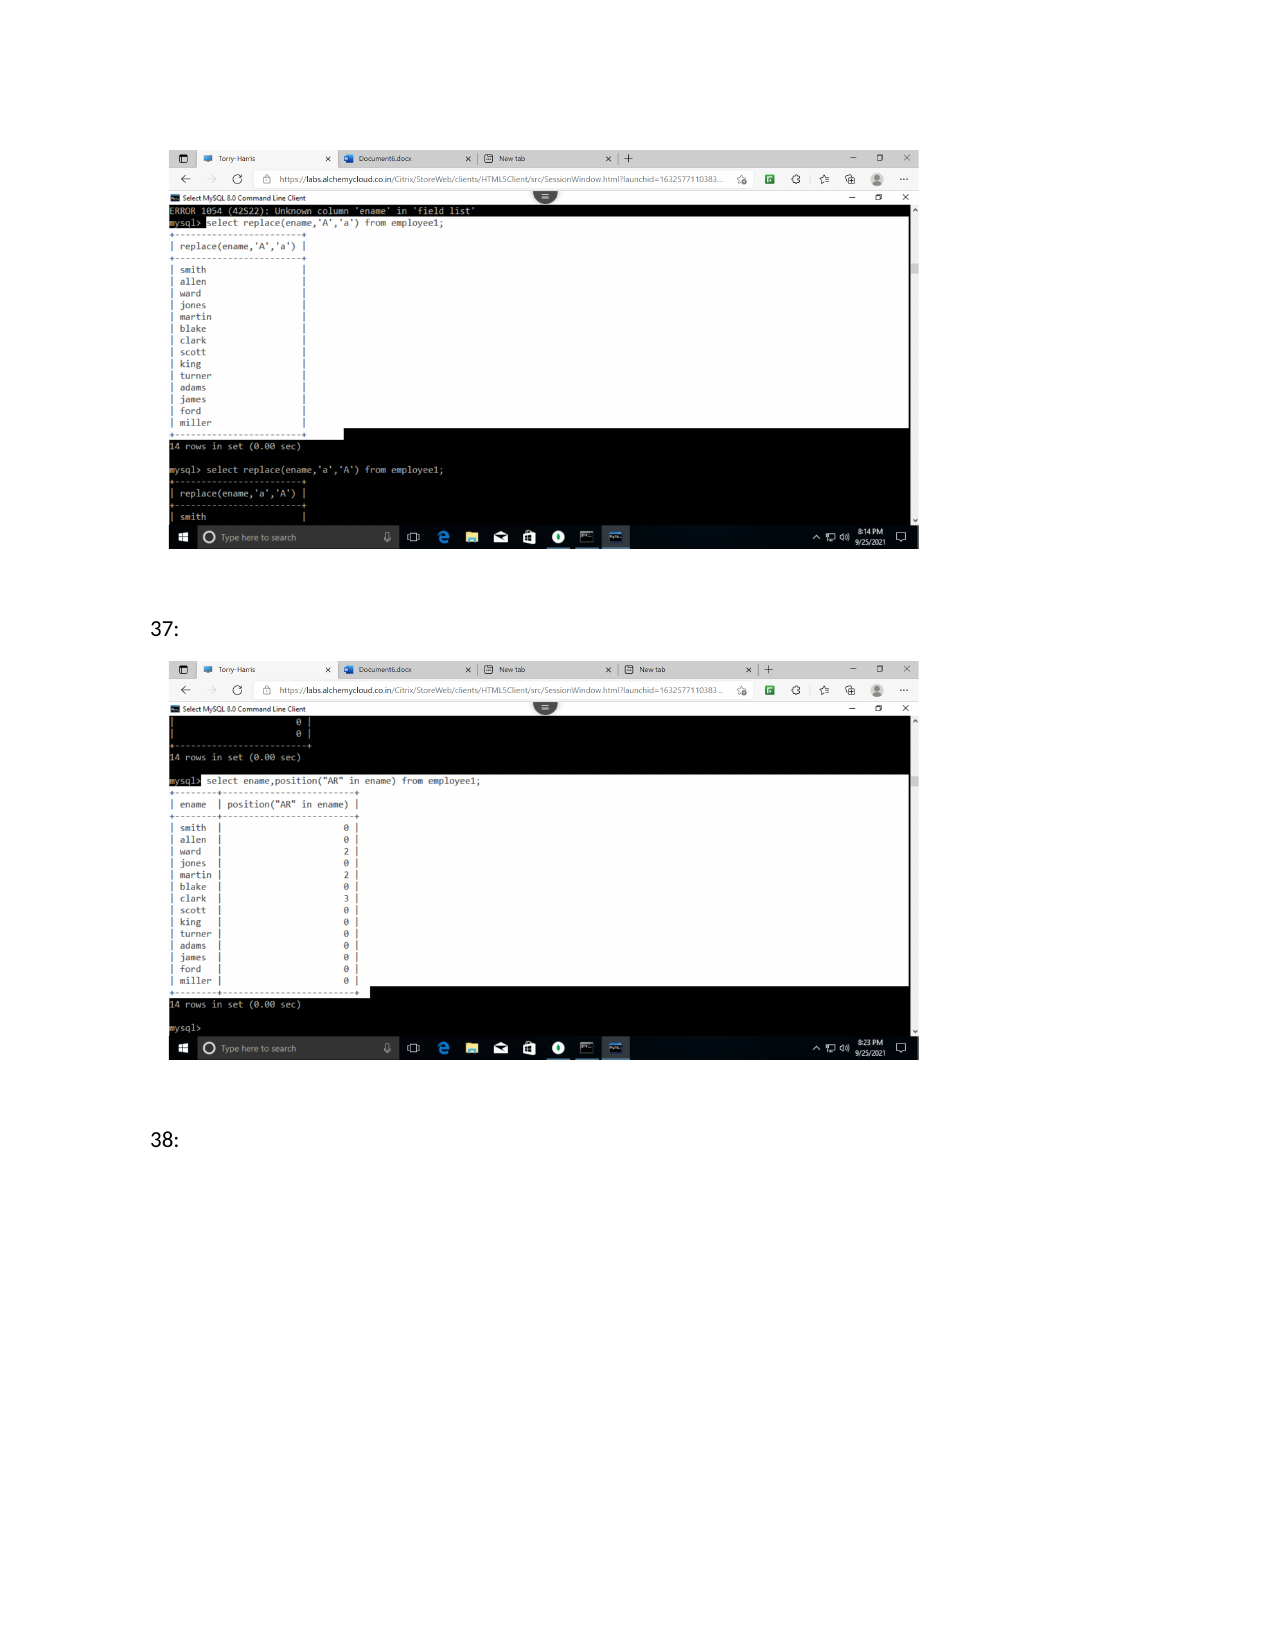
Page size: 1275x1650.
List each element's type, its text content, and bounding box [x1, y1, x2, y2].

text 37: [150, 614, 1125, 642]
text 38: [150, 1125, 1125, 1153]
